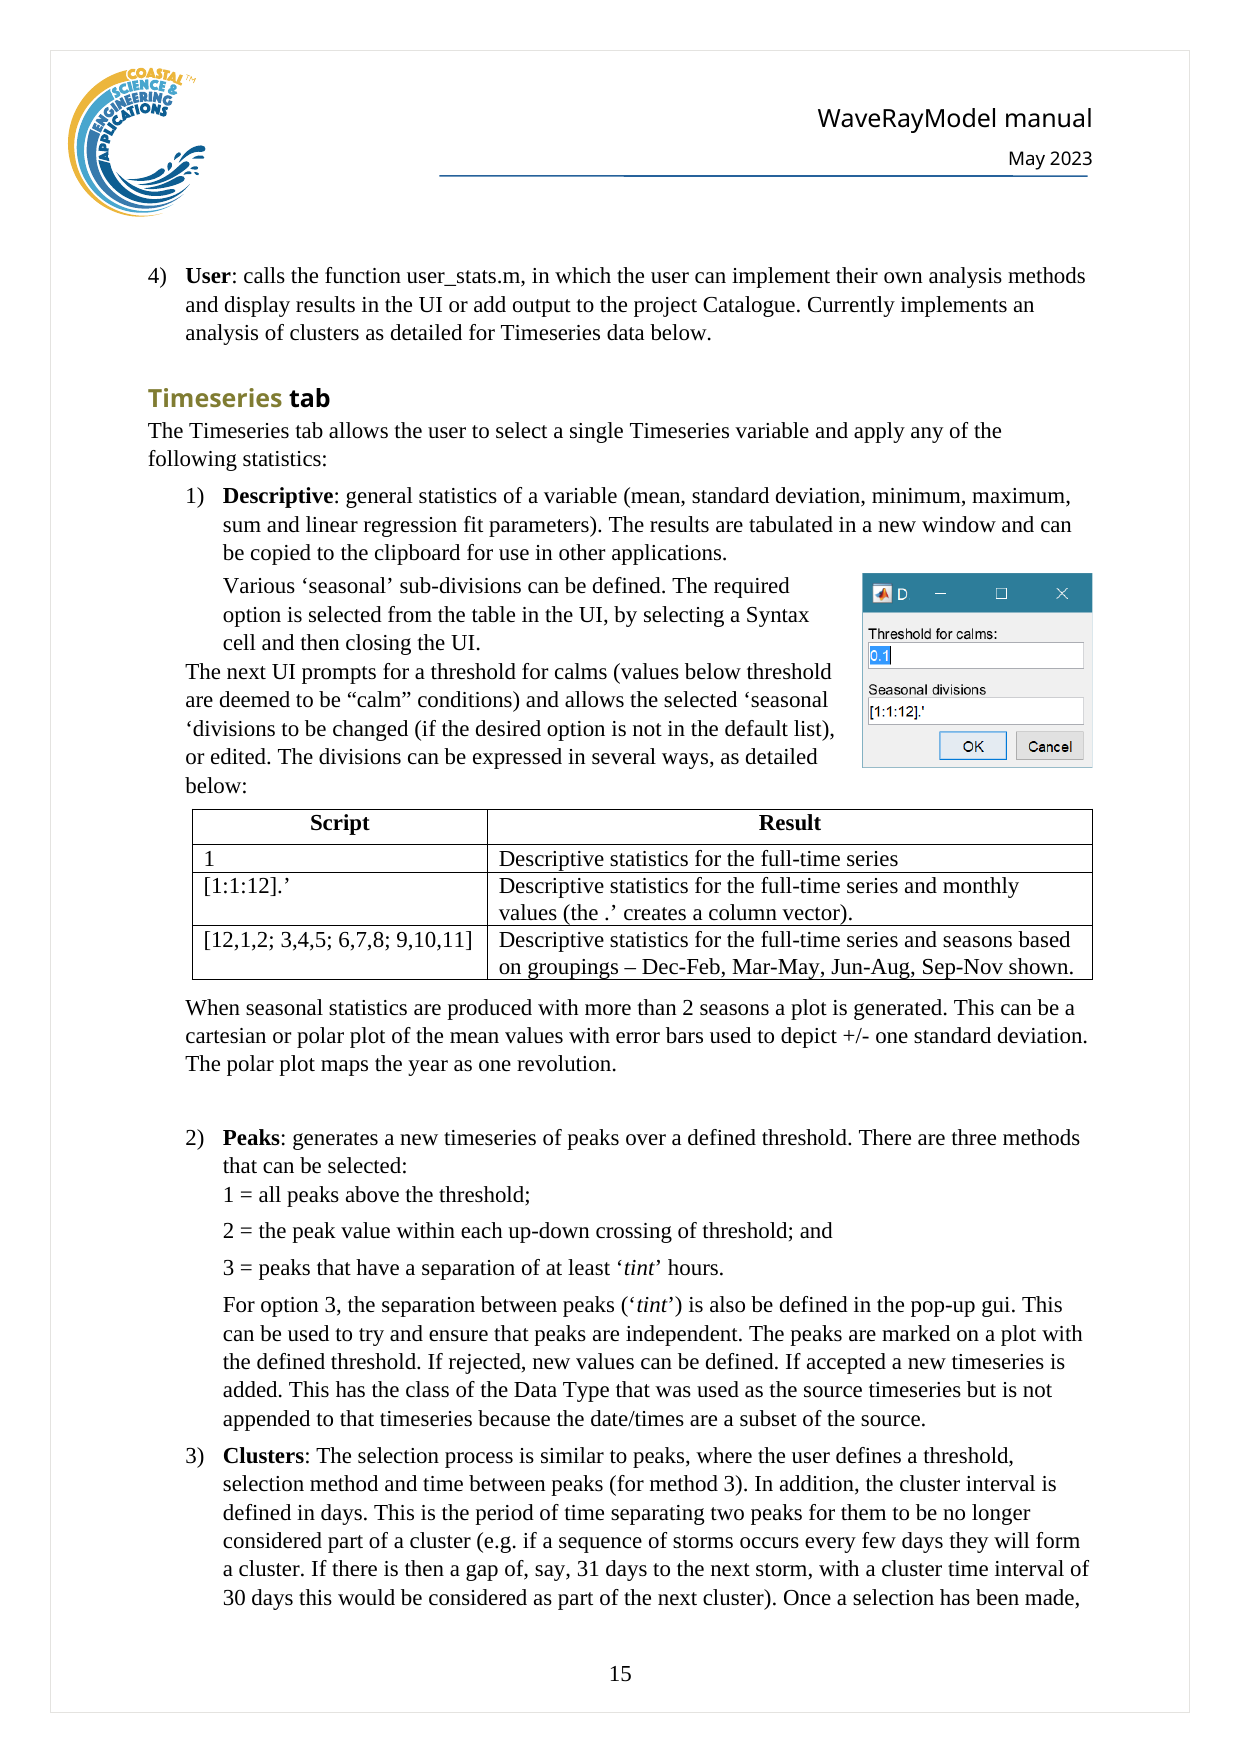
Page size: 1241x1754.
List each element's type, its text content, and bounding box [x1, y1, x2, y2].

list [185, 1442, 1093, 1610]
picture [862, 573, 1093, 768]
table_cell Descriptive statistics for the full-time series [488, 845, 1092, 872]
text Various ‘seasonal’ sub-divisions can be defined. The required option is selected from the table in the UI, by selecting a Syntax cell and then closing the UI. [223, 573, 862, 656]
table_cell Descriptive statistics for the full-time series and seasons based on groupings – Dec-Feb, Mar-May, Jun-Aug, Sep-Nov shown. [488, 926, 1092, 979]
text 1 = all peaks above the threshold; [223, 1181, 1093, 1207]
text The Timeseries tab allows the user to select a single Timeseries variable and apply any of the following statistics: [148, 417, 1093, 472]
table_cell 1 [193, 845, 487, 872]
table_cell [12,1,2; 3,4,5; 6,7,8; 9,10,11] [193, 926, 487, 979]
list User: calls the function user_stats.m, in which the user can implement their own analysis methods and display results in the UI or add output to the project Catalogue. Currently implements an analysis of clusters as detailed for Timeseries data below. [148, 262, 1093, 346]
text For option 3, the separation between peaks (‘tint’) is also be defined in the pop-up gui. This can be used to try and ensure that peaks are independent. The peaks are marked on a plot with the defined threshold. If rejected, new values can be defined. If accepted a new timeseries is added. This has the class of the Data Type that was used as the source timeseries but is not appended to that timeseries because the date/times are a subset of the source. [223, 1291, 1093, 1431]
text 3 = peaks that have a separation of at least ‘tint’ hours. [223, 1254, 1093, 1281]
table_header Script [193, 810, 487, 844]
list Descriptive: general statistics of a variable (mean, standard deviation, minimum, maximum, sum and linear regression fit parameters). The results are tabulated in a new window and can be copied to the clipboard for use in other applications. [185, 482, 1093, 565]
text 2 = the peak value within each up-down crossing of threshold; and [223, 1218, 1093, 1244]
list Peaks: generates a new timeseries of peaks over a defined threshold. There are three methods that can be selected: [185, 1124, 1093, 1179]
text The next UI prompts for a threshold for calms (values below threshold are deemed to be “calm” conditions) and allows the selected ‘seasonal ‘divisions to be changed (if the desired option is not in the default list), or edited. The divisions can be expressed in several ways, as detailed below: [185, 658, 1093, 798]
text Timeseries tab [148, 380, 1093, 414]
table_cell Descriptive statistics for the full-time series and monthly values (the .’ creates a column vector). [488, 873, 1092, 925]
text When seasonal statistics are produced with more than 2 seasons a plot is generated. This can be a cartesian or polar plot of the mean values with error bars used to depict +/- one standard deviation. The polar plot maps the year as one revolution. [185, 993, 1093, 1077]
table_header Result [488, 810, 1092, 844]
table_cell [1:1:12].’ [193, 873, 487, 925]
